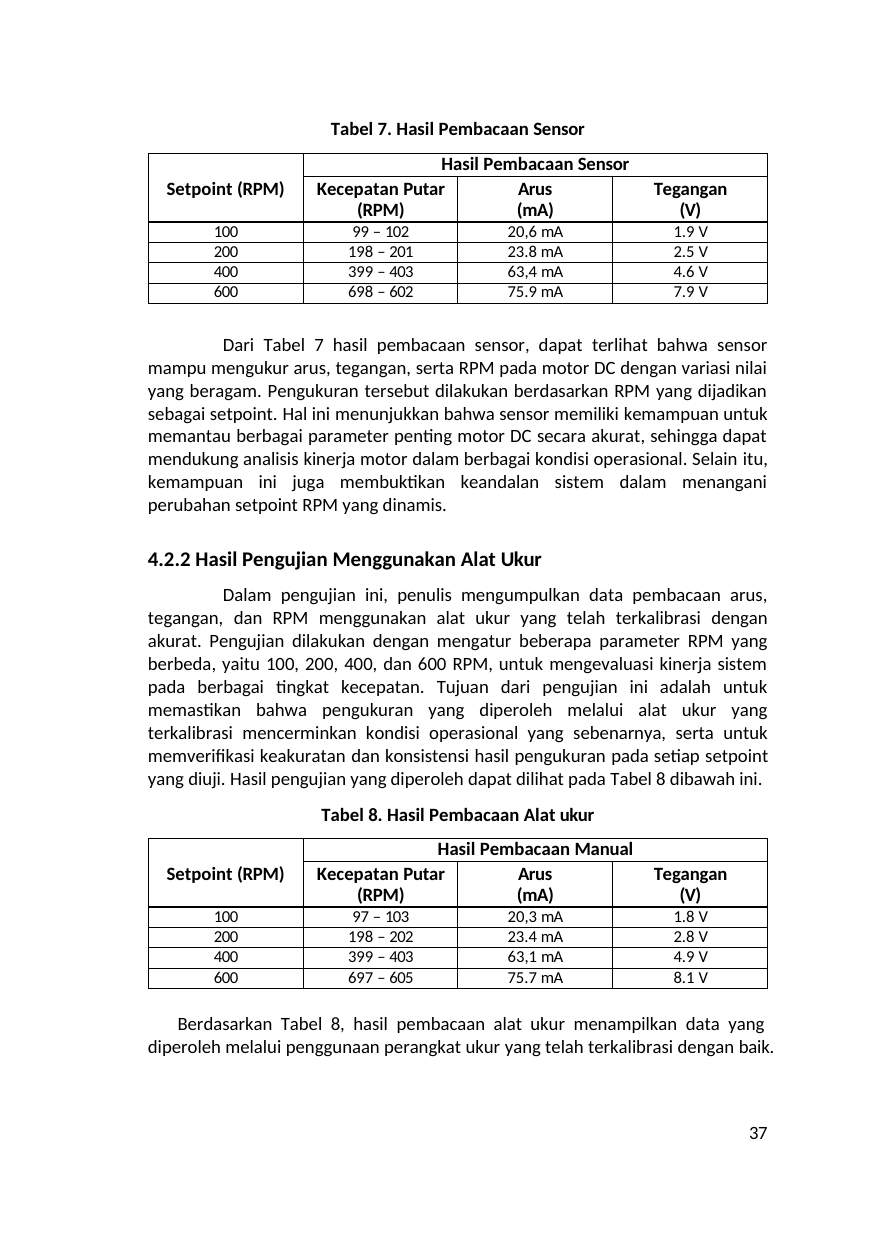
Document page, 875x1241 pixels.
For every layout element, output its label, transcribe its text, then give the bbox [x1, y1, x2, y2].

table_cell 7.9 V [613, 284, 767, 302]
table_cell 698 – 602 [304, 284, 457, 302]
table_cell 8.1 V [613, 969, 767, 988]
table_cell Kecepatan Putar (RPM) [304, 862, 457, 906]
table_cell 400 [149, 948, 303, 967]
table_cell 63,1 mA [458, 948, 612, 967]
table_cell 200 [149, 243, 303, 262]
table_cell Tegangan (V) [613, 177, 767, 221]
table_header Hasil Pembacaan Sensor [304, 154, 767, 176]
table_cell Arus (mA) [458, 862, 612, 906]
table_cell 75.9 mA [458, 284, 612, 302]
table_cell 100 [149, 908, 303, 927]
text Dalam pengujian ini, penulis mengumpulkan data pembacaan arus, tegangan, dan RPM menggunakan alat ukur yang telah terkalibrasi dengan akurat. Pengujian dilakukan dengan mengatur beberapa parameter RPM yang berbeda, yaitu 100, 200, 400, dan 600 RPM, untuk mengevaluasi kinerja sistem pada berbagai tingkat kecepatan. Tujuan dari pengujian ini adalah untuk memastikan bahwa pengukuran yang diperoleh melalui alat ukur yang terkalibrasi mencerminkan kondisi operasional yang sebenarnya, serta untuk memverifikasi keakuratan dan konsistensi hasil pengukuran pada setiap setpoint yang diuji. Hasil pengujian yang diperoleh dapat dilihat pada Tabel 8 dibawah ini. [148, 584, 768, 790]
table_header Hasil Pembacaan Manual [304, 839, 767, 861]
table_cell Tegangan (V) [613, 862, 767, 906]
table_cell 198 – 202 [304, 928, 457, 947]
table_cell 1.8 V [613, 908, 767, 927]
table_cell 1.9 V [613, 223, 767, 242]
table_cell 400 [149, 263, 303, 282]
table_cell 99 – 102 [304, 223, 457, 242]
table_cell Arus (mA) [458, 177, 612, 221]
text Dari Tabel 7 hasil pembacaan sensor, dapat terlihat bahwa sensor mampu mengukur arus, tegangan, serta RPM pada motor DC dengan variasi nilai yang beragam. Pengukuran tersebut dilakukan berdasarkan RPM yang dijadikan sebagai setpoint. Hal ini menunjukkan bahwa sensor memiliki kemampuan untuk memantau berbagai parameter penting motor DC secara akurat, sehingga dapat mendukung analisis kinerja motor dalam berbagai kondisi operasional. Selain itu, kemampuan ini juga membuktikan keandalan sistem dalam menangani perubahan setpoint RPM yang dinamis. [148, 333, 768, 516]
table_cell 100 [149, 223, 303, 242]
table_cell 4.6 V [613, 263, 767, 282]
table_cell 23.8 mA [458, 243, 612, 262]
table_cell 20,6 mA [458, 223, 612, 242]
table_cell 399 – 403 [304, 263, 457, 282]
subtitle Tabel 8. Hasil Pembacaan Alat ukur [161, 803, 754, 826]
table_cell 697 – 605 [304, 969, 457, 988]
table_cell 97 – 103 [304, 908, 457, 927]
table_cell 200 [149, 928, 303, 947]
table_cell 399 – 403 [304, 948, 457, 967]
table_cell 75.7 mA [458, 969, 612, 988]
table_cell 4.9 V [613, 948, 767, 967]
table_cell 600 [149, 969, 303, 988]
table_header Setpoint (RPM) [149, 154, 303, 221]
text Berdasarkan Tabel 8, hasil pembacaan alat ukur menampilkan data yang diperoleh melalui penggunaan perangkat ukur yang telah terkalibrasi dengan baik. [148, 1012, 786, 1058]
table_cell 63,4 mA [458, 263, 612, 282]
table_cell 23.4 mA [458, 928, 612, 947]
subtitle Hasil Pengujian Menggunakan Alat Ukur [148, 546, 786, 571]
table_cell 198 – 201 [304, 243, 457, 262]
table_cell 600 [149, 284, 303, 302]
table_cell Kecepatan Putar (RPM) [304, 177, 457, 221]
table_cell 2.5 V [613, 243, 767, 262]
table_cell 20,3 mA [458, 908, 612, 927]
table_header Setpoint (RPM) [149, 839, 303, 906]
table_cell 2.8 V [613, 928, 767, 947]
subtitle Tabel 7. Hasil Pembacaan Sensor [130, 117, 785, 140]
